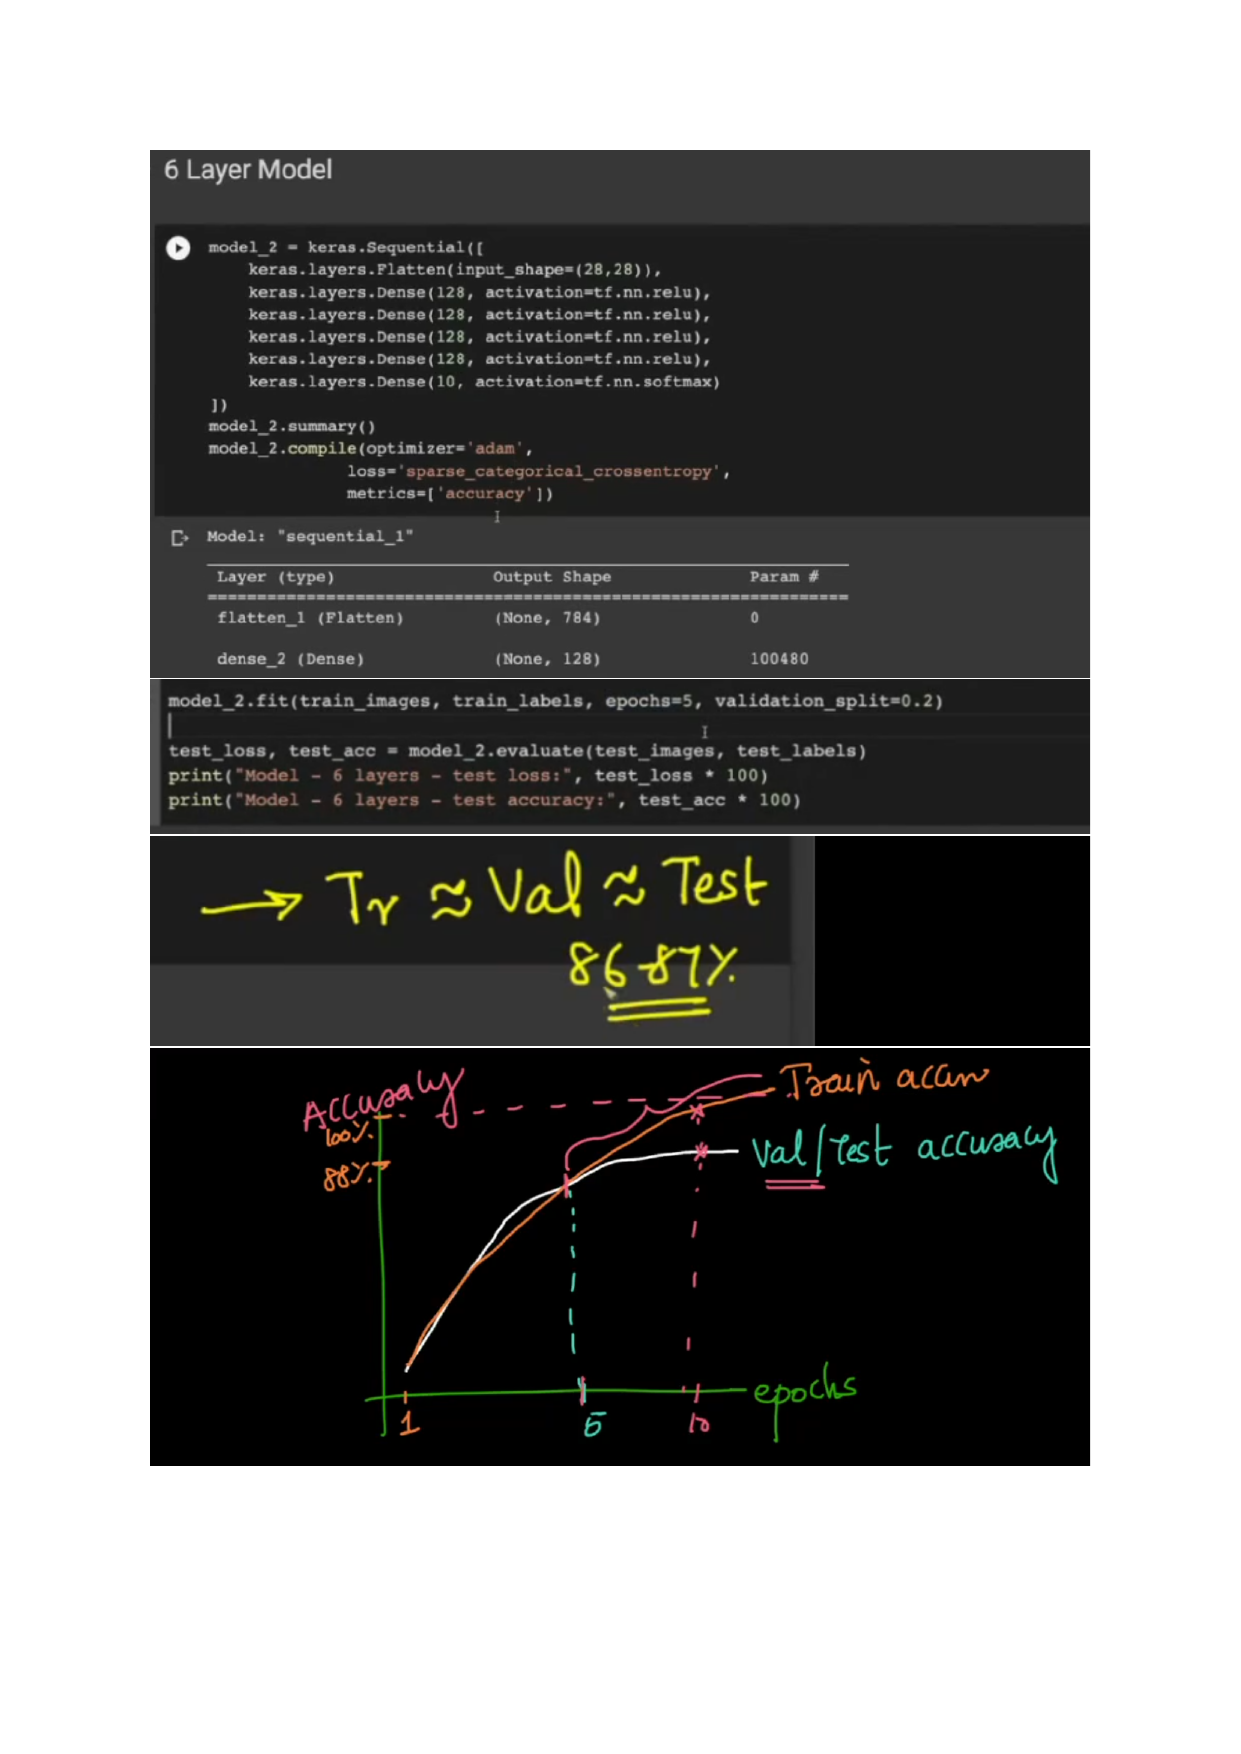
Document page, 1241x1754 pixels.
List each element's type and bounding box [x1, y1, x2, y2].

picture [150, 150, 1091, 678]
picture [150, 679, 1091, 834]
picture [150, 1048, 1091, 1466]
picture [150, 836, 1091, 1046]
